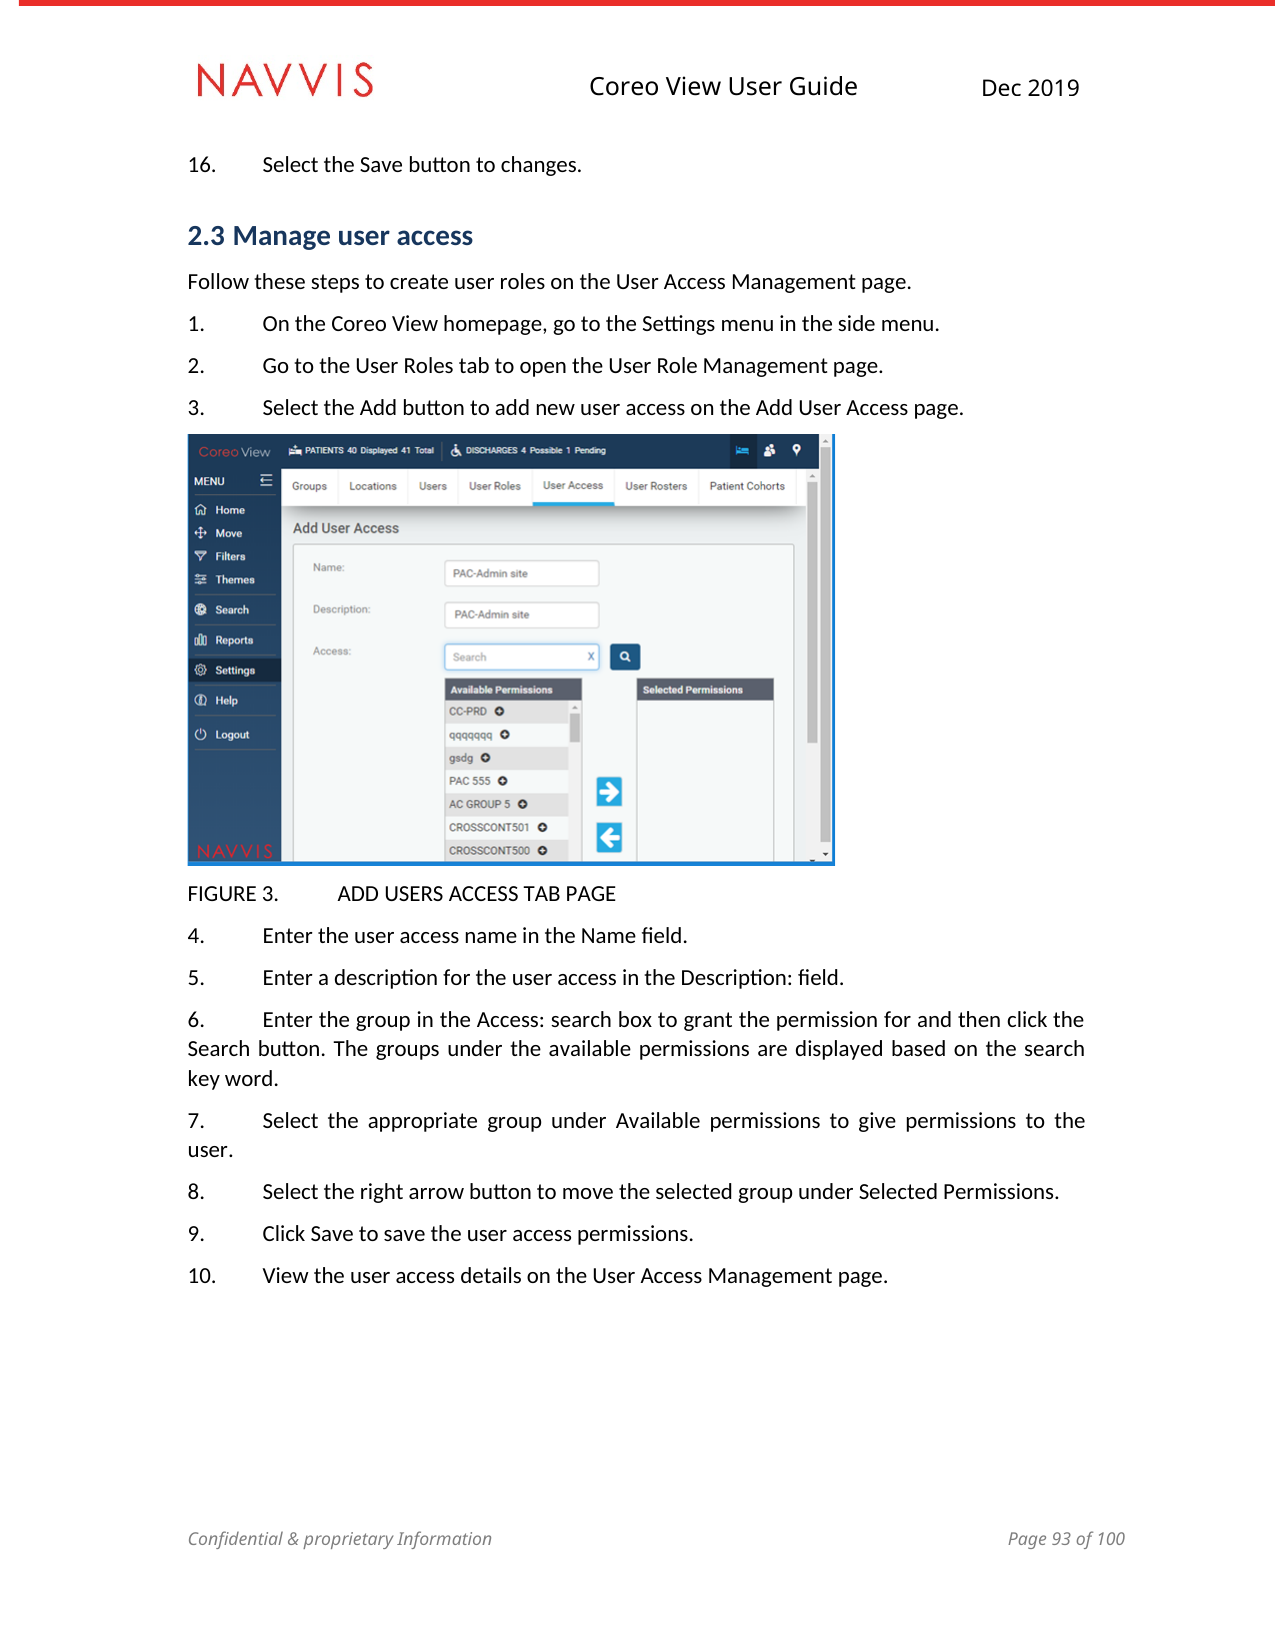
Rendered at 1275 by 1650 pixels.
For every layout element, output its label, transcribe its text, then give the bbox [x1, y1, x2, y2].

subtitle Manage user access [187, 217, 1087, 252]
text 8. Select the right arrow button to move the selected group under Selected Permissions. [187, 1177, 1087, 1205]
text 4. Enter the user access name in the Name field. [187, 921, 1087, 949]
text 1. On the Coreo View homepage, go to the Settings menu in the side menu. [187, 309, 1087, 337]
text 5. Enter a description for the user access in the Description: field. [187, 963, 1087, 991]
text 6. Enter the group in the Access: search box to grant the permission for and then click the Search button. The groups under the available permissions are displayed based on the search key word. [187, 1005, 1087, 1092]
text 2. Go to the User Roles tab to open the User Role Management page. [187, 351, 1087, 379]
text 3. Select the Add button to add new user access on the Add User Access page. [187, 393, 1087, 421]
picture [187, 434, 836, 866]
text 16. Select the Save button to changes. [187, 150, 1087, 178]
text Follow these steps to create user roles on the User Access Management page. [187, 267, 1087, 295]
text 9. Click Save to save the user access permissions. [187, 1219, 1087, 1247]
picture [187, 55, 383, 104]
text 7. Select the appropriate group under Available permissions to give permissions to the user. [187, 1106, 1087, 1163]
text FIGURE 3. ADD USERS ACCESS TAB PAGE [187, 879, 1087, 907]
text 10. View the user access details on the User Access Management page. [187, 1261, 1087, 1289]
